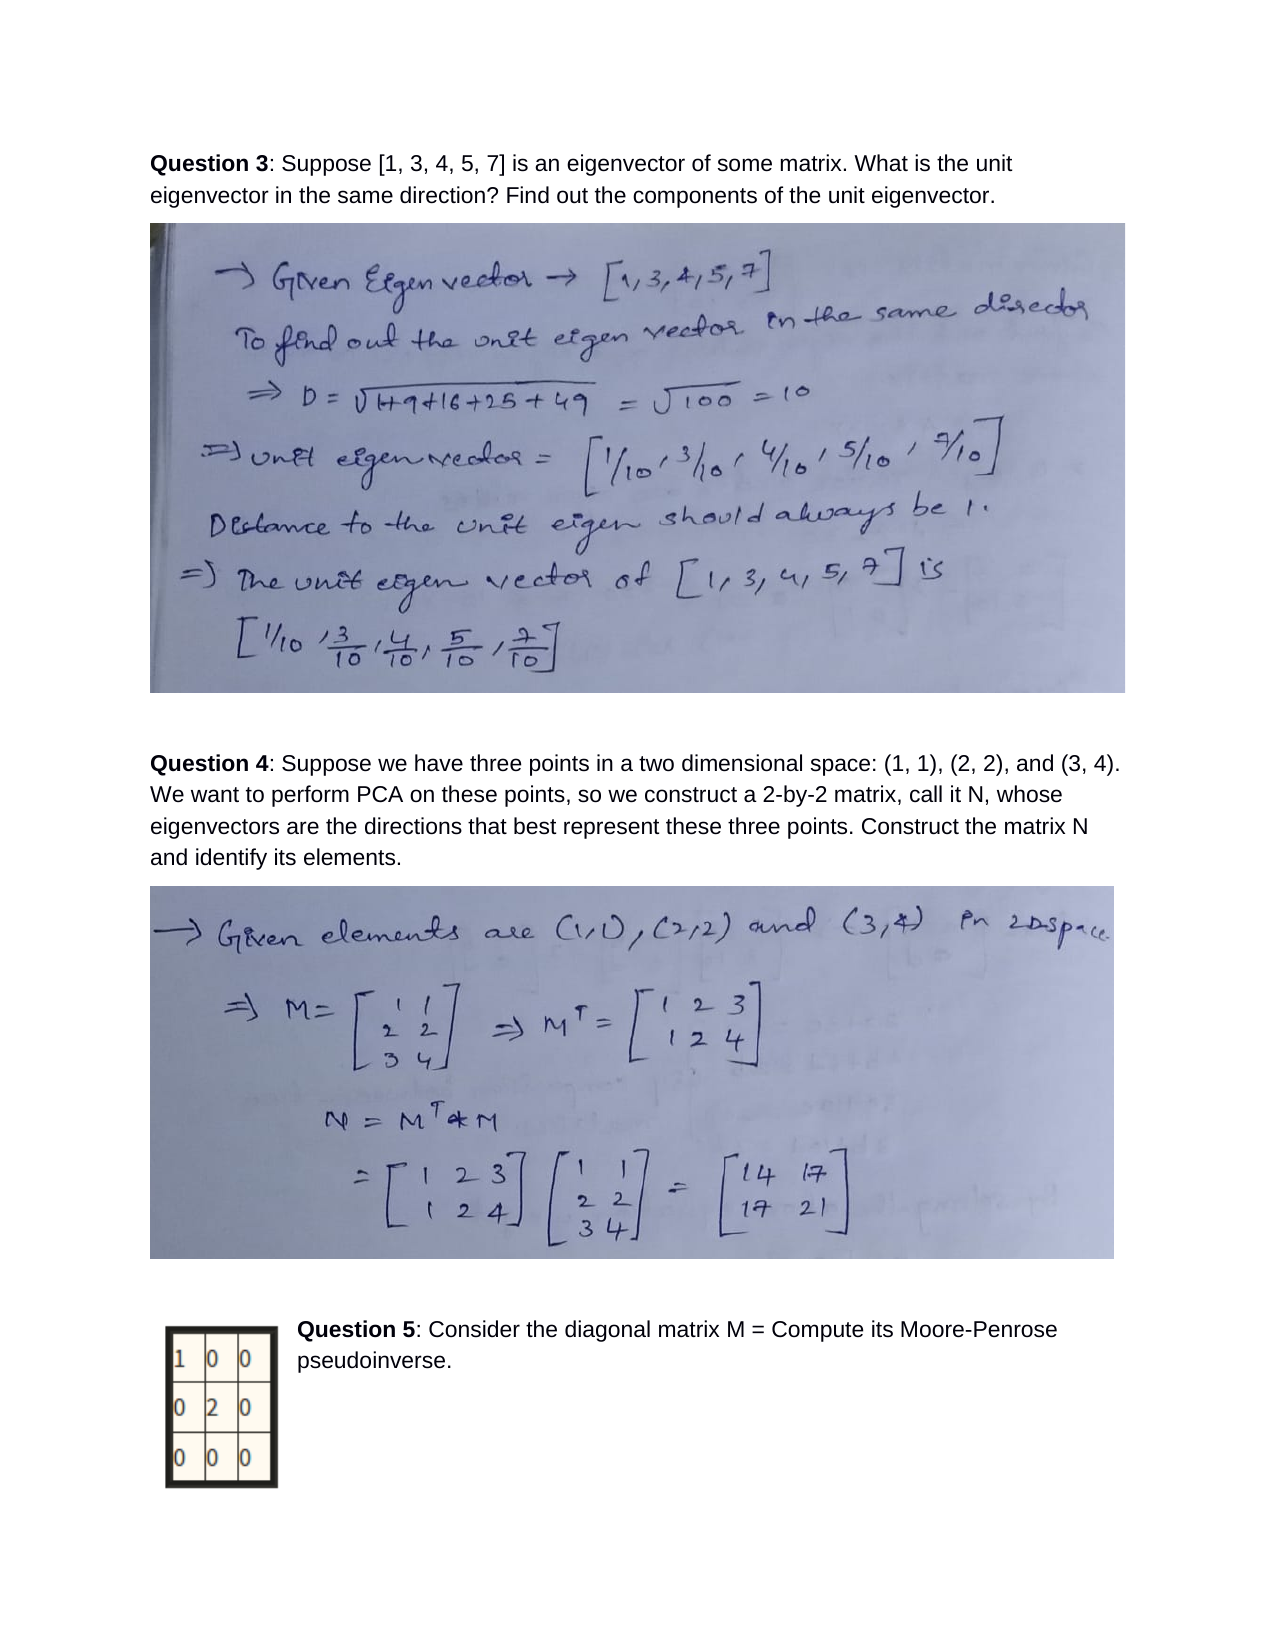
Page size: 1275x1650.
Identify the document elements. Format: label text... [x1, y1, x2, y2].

picture [150, 1317, 297, 1501]
picture [150, 223, 1125, 693]
text Question 4: Suppose we have three points in a two dimensional space: (1, 1), (2, 2), and (3, 4). We want to perform PCA on these points, so we construct a 2-by-2 matrix, call it N, whose eigenvectors are the directions that best represent these three points. Construct the matrix N and identify its elements. [150, 750, 1125, 871]
text Question 3: Suppose [1, 3, 4, 5, 7] is an eigenvector of some matrix. What is the unit eigenvector in the same direction? Find out the components of the unit eigenvector. [150, 150, 1125, 208]
picture [150, 886, 1114, 1259]
text Question 5: Consider the diagonal matrix M = Compute its Moore-Penrose pseudoinverse. [150, 1316, 1125, 1374]
